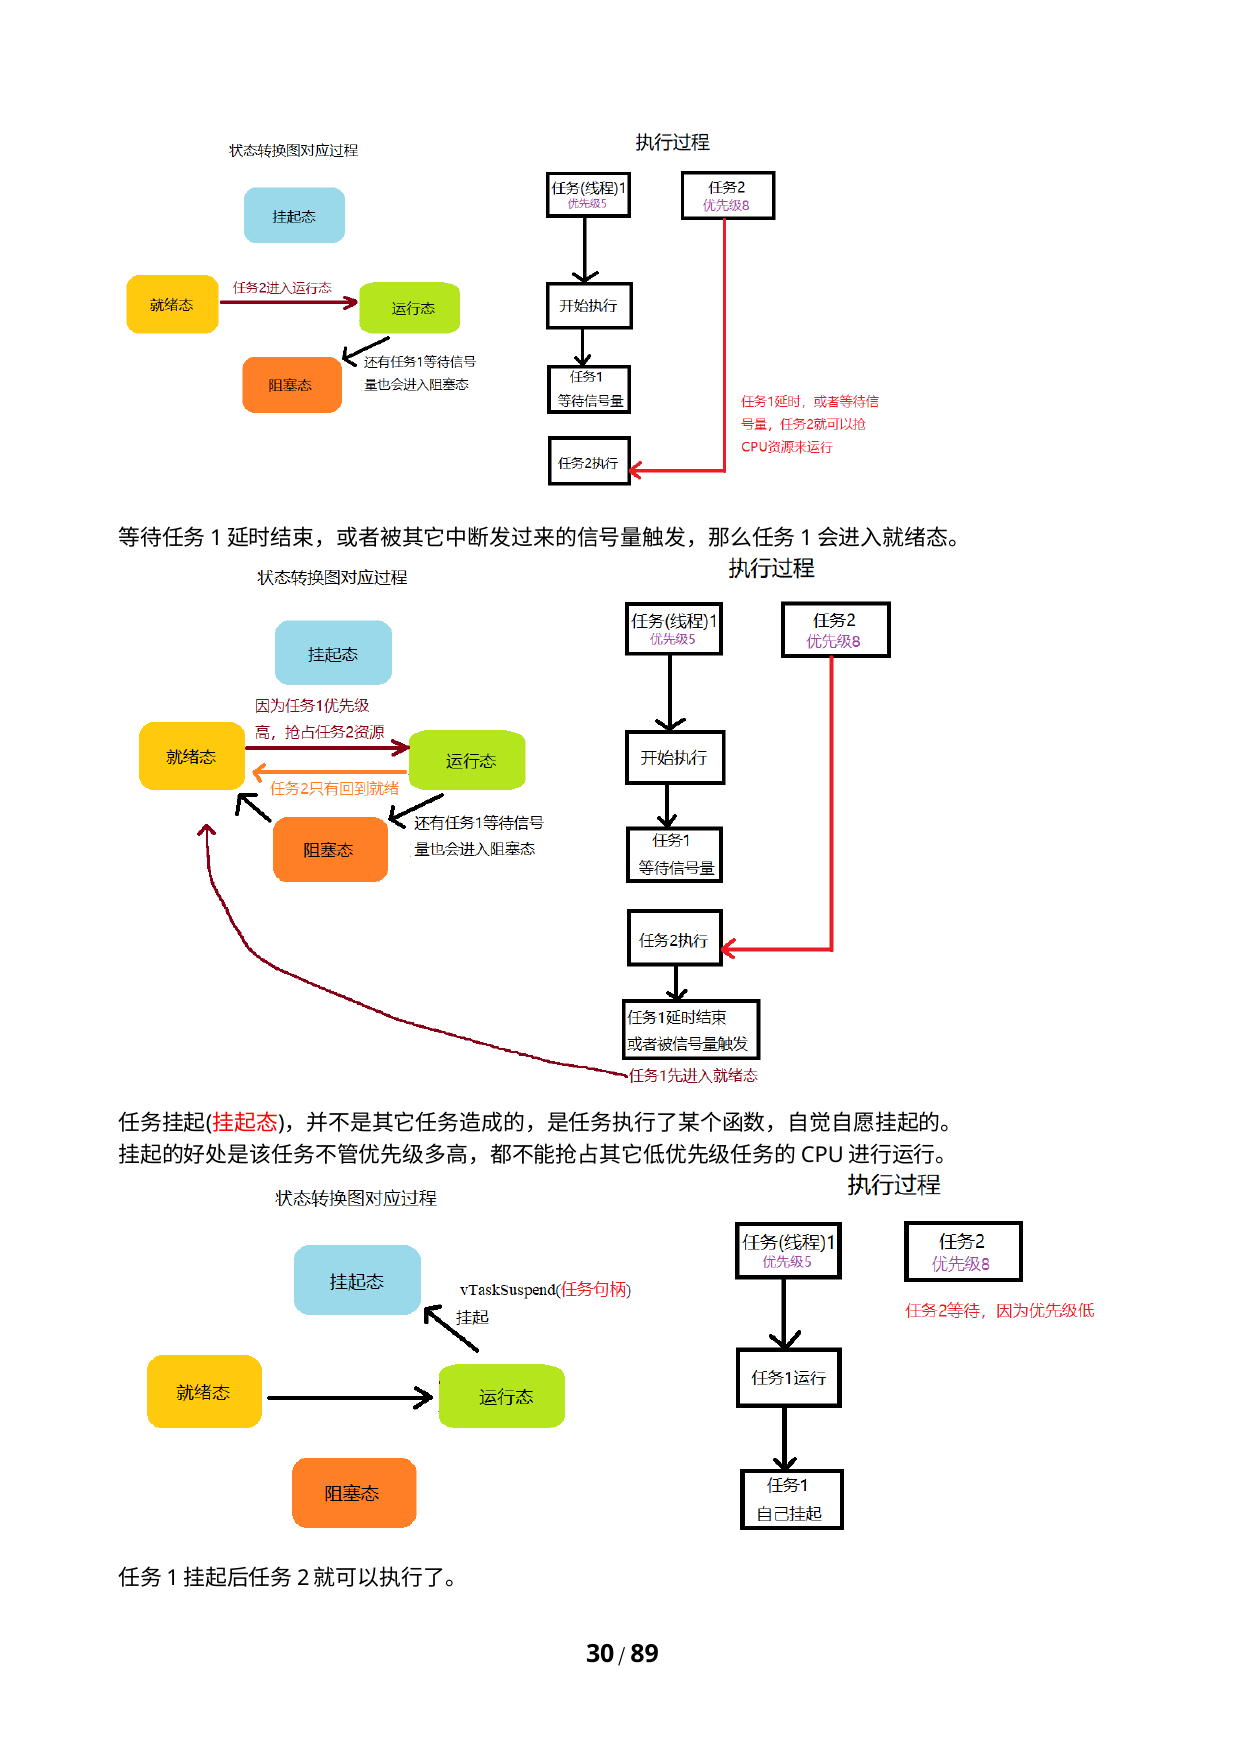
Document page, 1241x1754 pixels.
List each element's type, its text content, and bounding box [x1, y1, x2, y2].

text 任务1挂起后任务2就可以执行了。 [118, 1559, 1122, 1592]
text 挂起的好处是该任务不管优先级多高，都不能抢占其它低优先级任务的CPU进行运行。 [118, 1137, 1122, 1169]
picture [118, 129, 906, 488]
picture [118, 551, 903, 1091]
text 任务挂起(挂起态)，并不是其它任务造成的，是任务执行了某个函数，自觉自愿挂起的。 [118, 1104, 1122, 1137]
picture [118, 1169, 1123, 1539]
text 等待任务1延时结束，或者被其它中断发过来的信号量触发，那么任务1会进入就绪态。 [118, 519, 1122, 552]
